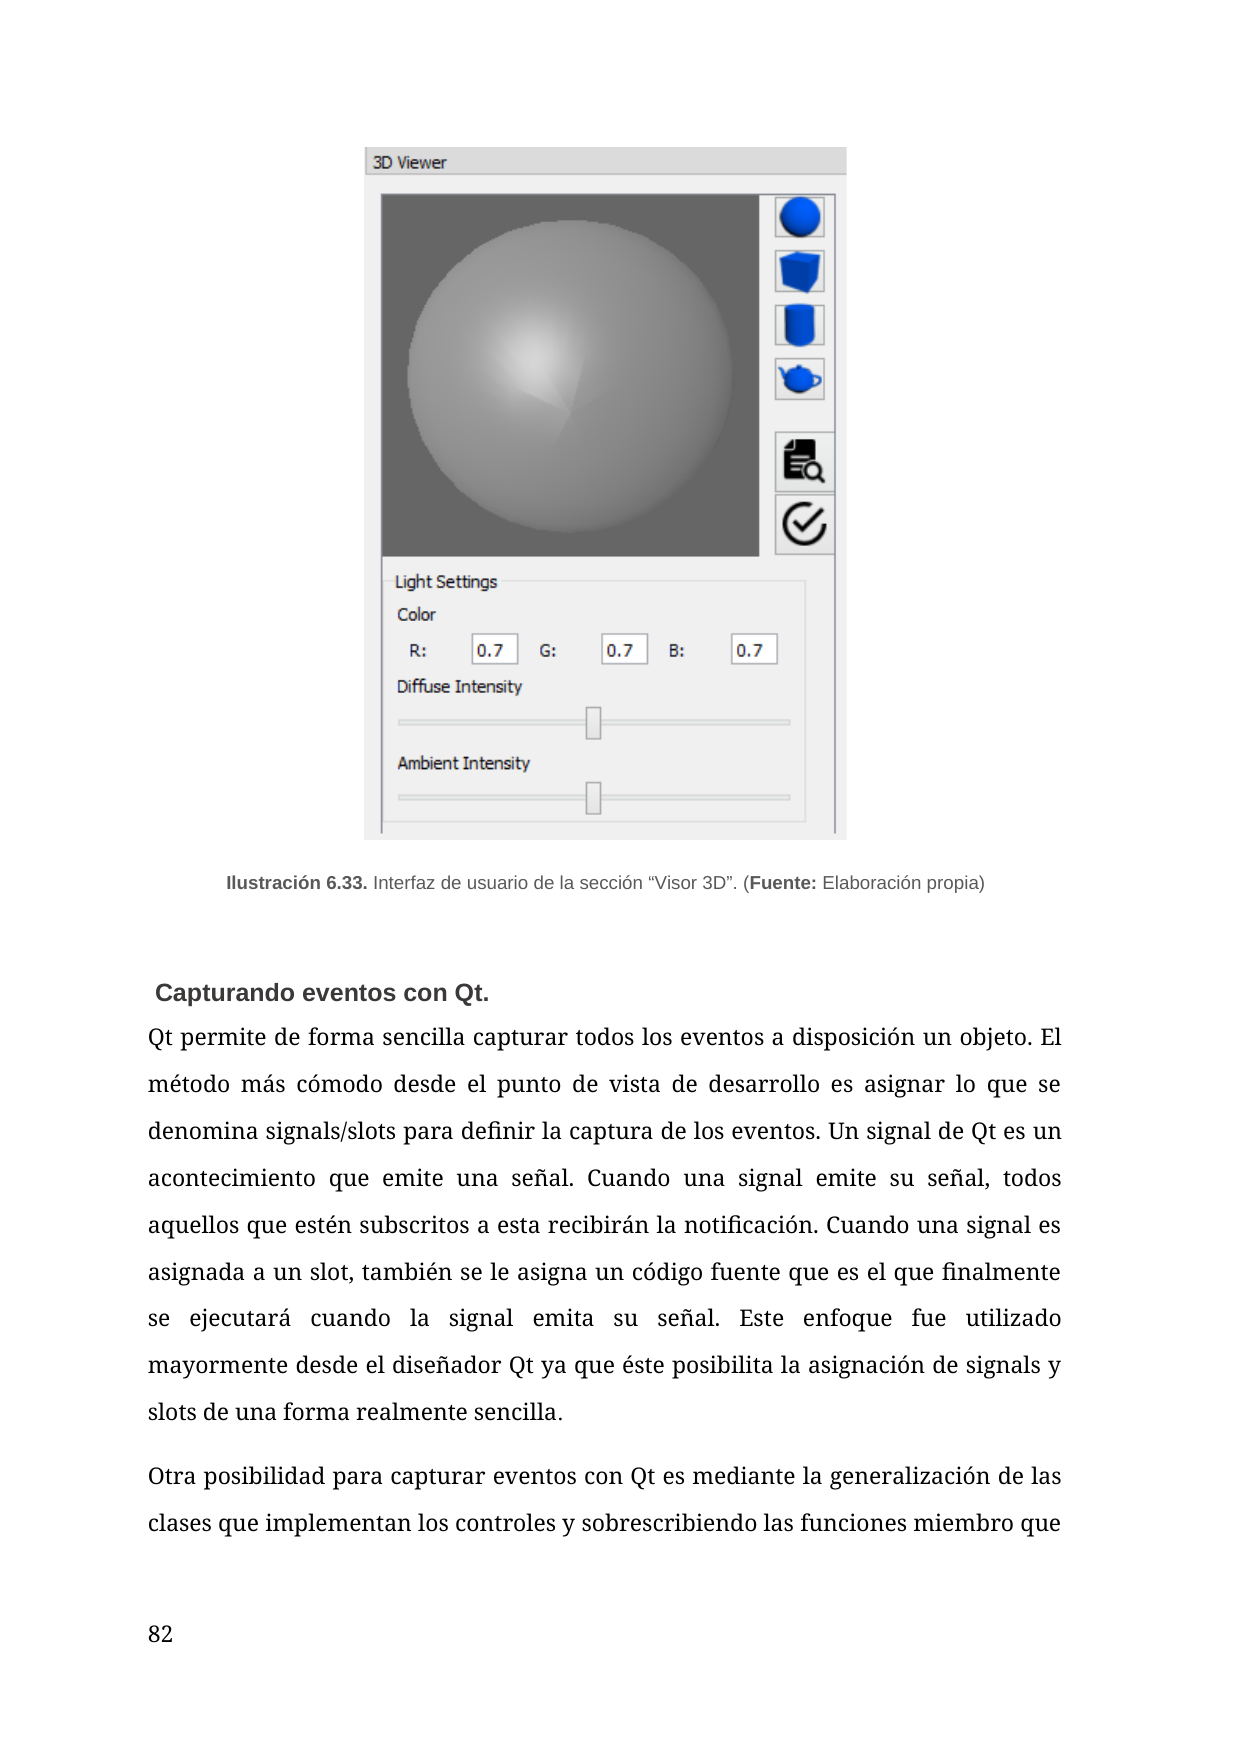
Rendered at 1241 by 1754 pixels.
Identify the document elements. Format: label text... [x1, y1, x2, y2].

text Qt permite de forma sencilla capturar todos los eventos a disposición un objeto. El método más cómodo desde el punto de vista de desarrollo es asignar lo que se denomina signals/slots para definir la captura de los eventos. Un signal de Qt es un acontecimiento que emite una señal. Cuando una signal emite su señal, todos aquellos que estén subscritos a esta recibirán la notificación. Cuando una signal es asignada a un slot, también se le asigna un código fuente que es el que finalmente se ejecutará cuando la signal emita su señal. Este enfoque fue utilizado mayormente desde el diseñador Qt ya que éste posibilita la asignación de signals y slots de una forma realmente sencilla. [148, 1021, 1063, 1427]
picture [364, 147, 847, 840]
subtitle Capturando eventos con Qt. [148, 978, 1063, 1007]
